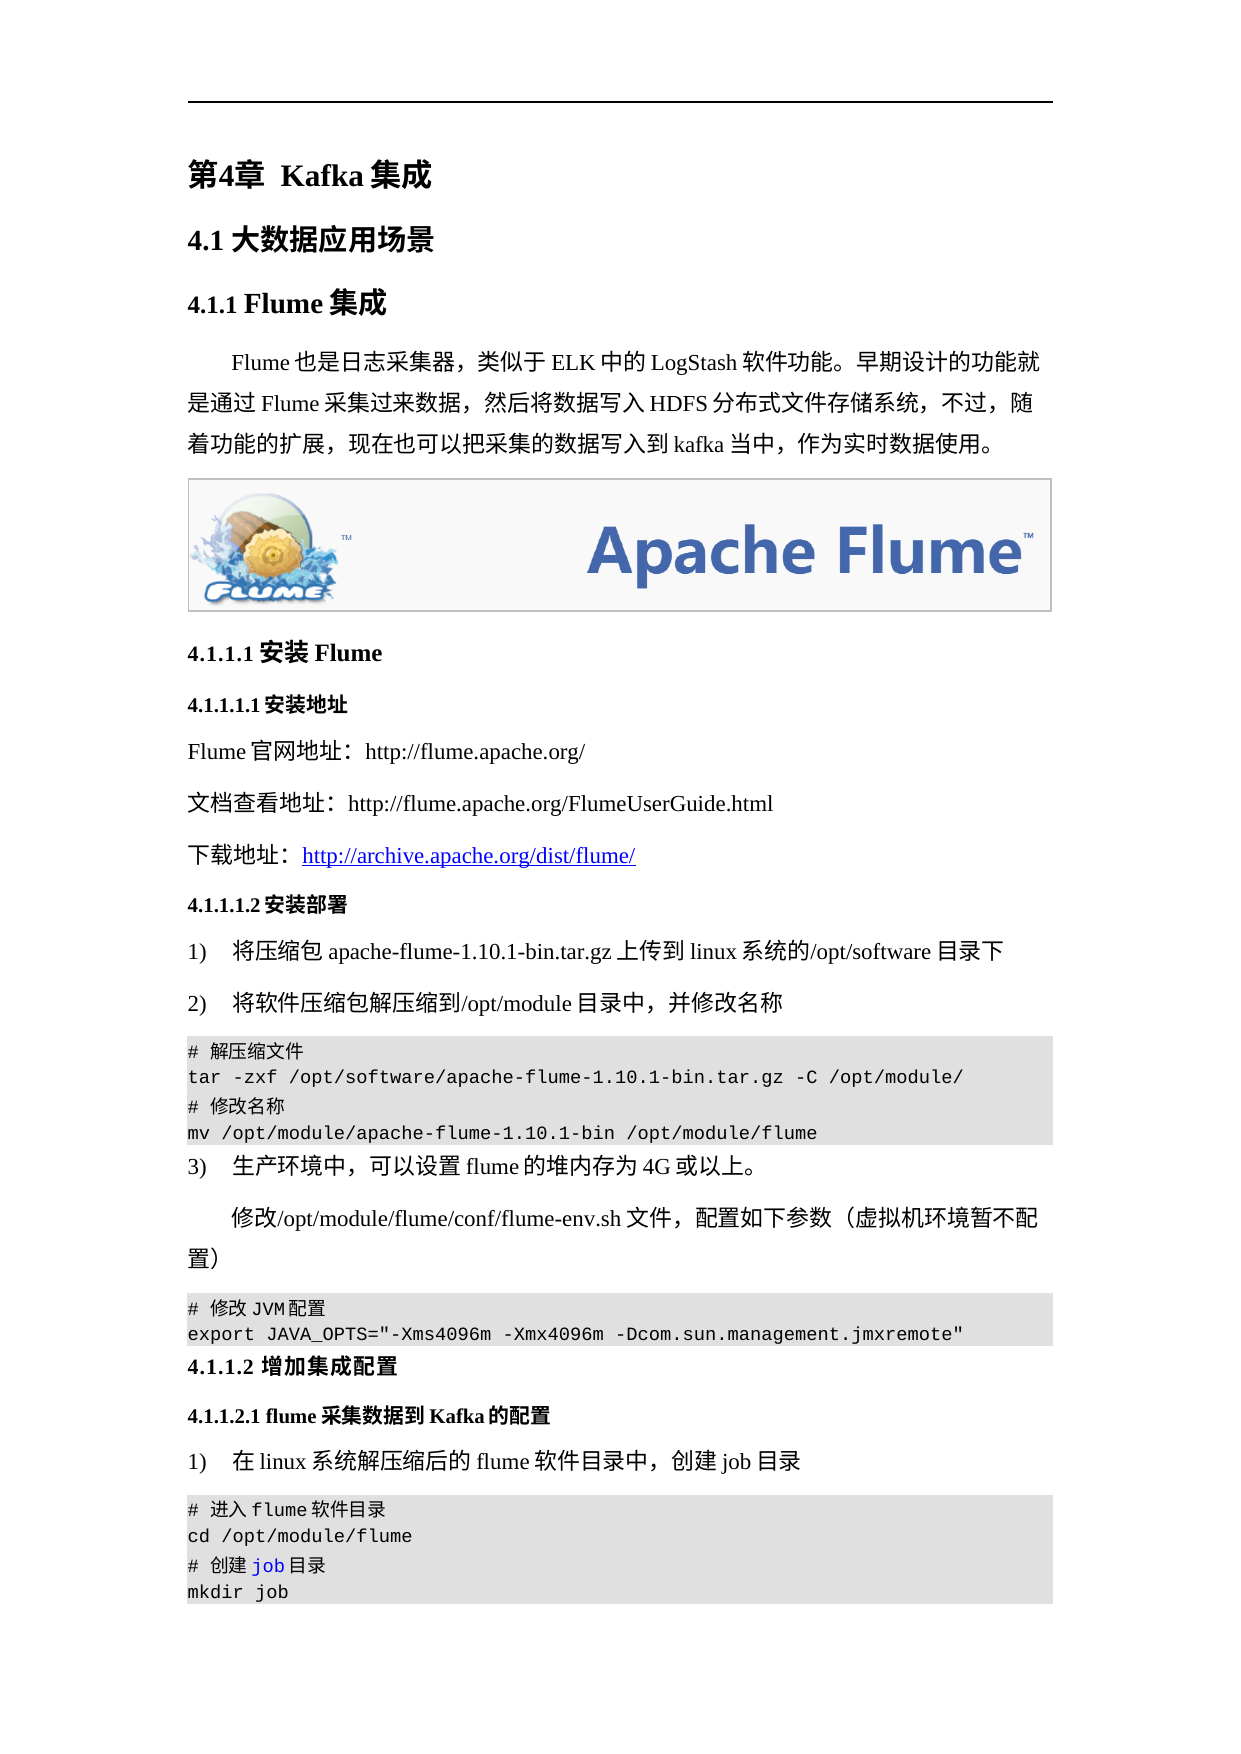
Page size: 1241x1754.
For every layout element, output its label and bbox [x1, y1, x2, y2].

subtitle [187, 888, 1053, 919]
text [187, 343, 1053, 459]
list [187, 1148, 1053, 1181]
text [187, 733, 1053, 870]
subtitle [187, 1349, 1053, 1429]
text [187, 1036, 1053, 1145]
picture [189, 480, 1050, 610]
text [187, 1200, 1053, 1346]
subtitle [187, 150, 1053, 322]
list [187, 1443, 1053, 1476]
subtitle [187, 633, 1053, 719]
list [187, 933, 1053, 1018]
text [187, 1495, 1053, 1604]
